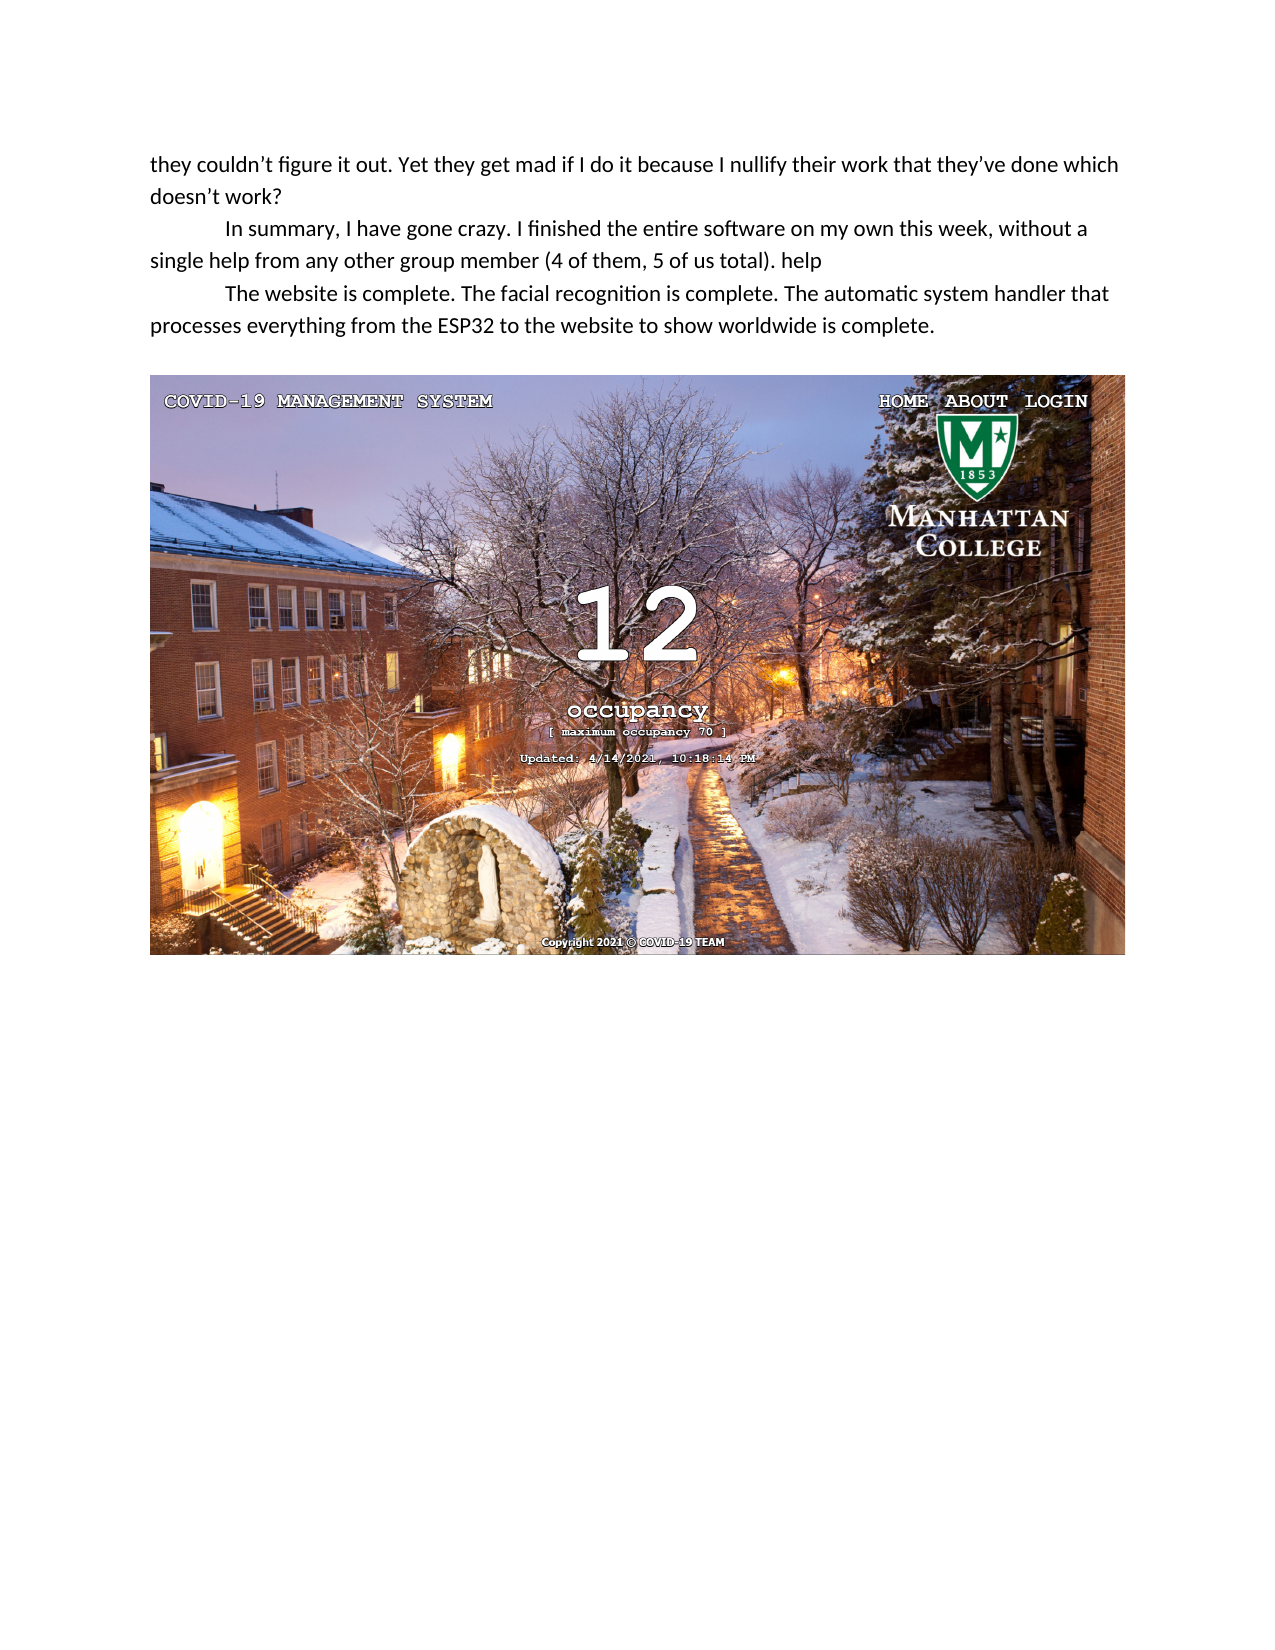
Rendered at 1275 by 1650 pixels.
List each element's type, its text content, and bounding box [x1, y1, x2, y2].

text In summary, I have gone crazy. I finished the entire software on my own this week, without a single help from any other group member (4 of them, 5 of us total). help [150, 214, 1125, 274]
text The website is complete. The facial recognition is complete. The automatic system handler that processes everything from the ESP32 to the website to show worldwide is complete. [150, 279, 1125, 339]
picture [150, 375, 1125, 955]
